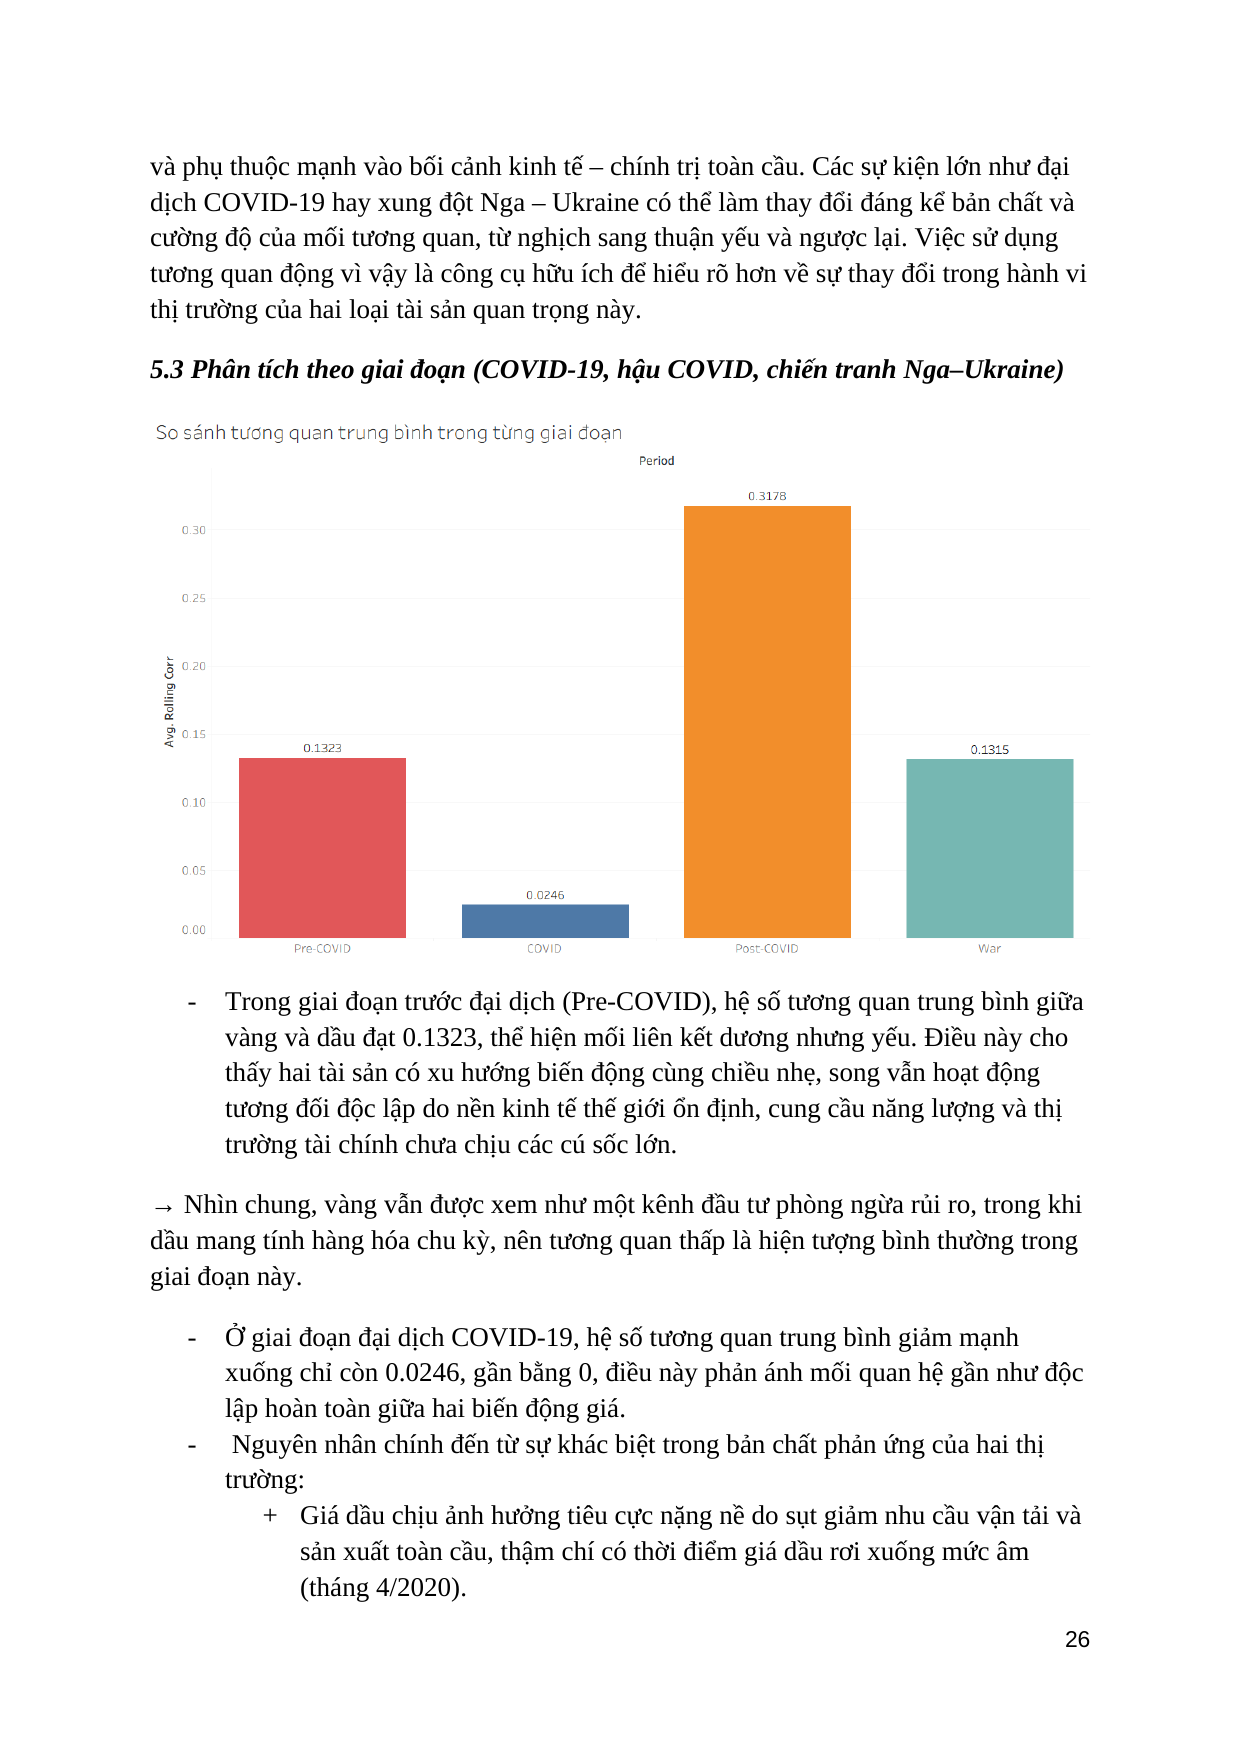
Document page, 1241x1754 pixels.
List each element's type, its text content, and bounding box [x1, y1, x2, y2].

text → Nhìn chung, vàng vẫn được xem như một kênh đầu tư phòng ngừa rủi ro, trong khi dầu mang tính hàng hóa chu kỳ, nên tương quan thấp là hiện tượng bình thường trong giai đoạn này. [150, 1188, 1090, 1291]
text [150, 150, 1090, 324]
subtitle 5.3 Phân tích theo giai đoạn (COVID-19, hậu COVID, chiến tranh Nga–Ukraine) [150, 354, 1090, 385]
list Ở giai đoạn đại dịch COVID-19, hệ số tương quan trung bình giảm mạnh xuống chỉ còn 0.0246, gần bằng 0, điều này phản ánh mối quan hệ gần như độc lập hoàn toàn giữa hai biến động giá. [187, 1321, 1090, 1423]
list Nguyên nhân chính đến từ sự khác biệt trong bản chất phản ứng của hai thị trường: [187, 1428, 1090, 1495]
list Giá dầu chịu ảnh hưởng tiêu cực nặng nề do sụt giảm nhu cầu vận tải và sản xuất toàn cầu, thậm chí có thời điểm giá dầu rơi xuống mức âm (tháng 4/2020). [262, 1499, 1090, 1602]
picture [150, 414, 1091, 956]
list Trong giai đoạn trước đại dịch (Pre-COVID), hệ số tương quan trung bình giữa vàng và dầu đạt 0.1323, thể hiện mối liên kết dương nhưng yếu. Điều này cho thấy hai tài sản có xu hướng biến động cùng chiều nhẹ, song vẫn hoạt động tương đối độc lập do nền kinh tế thế giới ổn định, cung cầu năng lượng và thị trường tài chính chưa chịu các cú sốc lớn. [187, 985, 1090, 1159]
